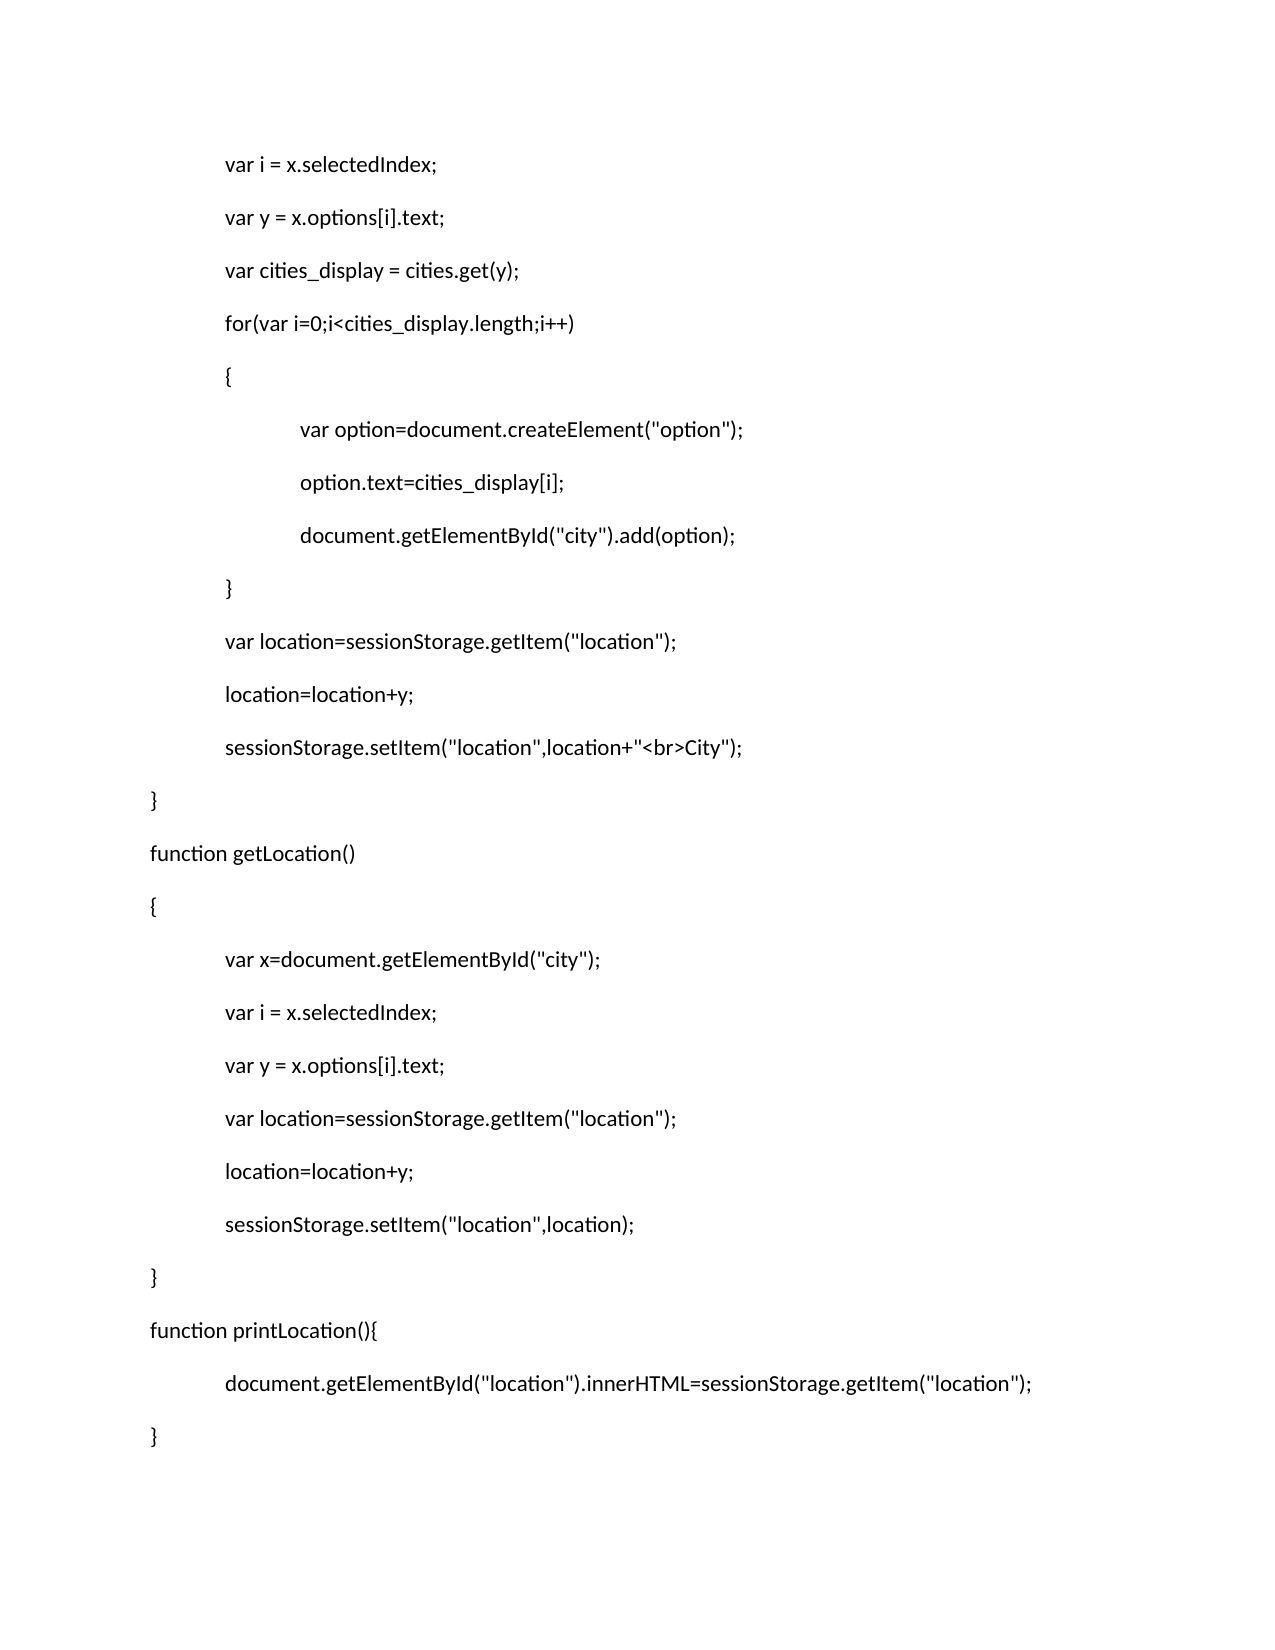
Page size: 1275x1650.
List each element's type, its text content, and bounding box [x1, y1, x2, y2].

text var y = x.options[i].text; [150, 203, 1125, 231]
text var x=document.getElementById("city"); [150, 945, 1125, 973]
text { [150, 362, 1125, 390]
text var y = x.options[i].text; [150, 1051, 1125, 1079]
text { [150, 892, 1125, 920]
text } [150, 1263, 1125, 1291]
text document.getElementById("location").innerHTML=sessionStorage.getItem("location"); [150, 1369, 1125, 1397]
text sessionStorage.setItem("location",location); [150, 1210, 1125, 1238]
text var i = x.selectedIndex; [150, 150, 1125, 178]
text var i = x.selectedIndex; [150, 998, 1125, 1026]
text function getLocation() [150, 839, 1125, 867]
text location=location+y; [150, 680, 1125, 708]
text location=location+y; [150, 1157, 1125, 1185]
text var location=sessionStorage.getItem("location"); [150, 1104, 1125, 1132]
text var cities_display = cities.get(y); [150, 256, 1125, 284]
text } [150, 786, 1125, 814]
text } [150, 574, 1125, 602]
text function printLocation(){ [150, 1316, 1125, 1344]
text } [150, 1422, 1125, 1451]
text option.text=cities_display[i]; [150, 468, 1125, 496]
text for(var i=0;i<cities_display.length;i++) [150, 309, 1125, 337]
text sessionStorage.setItem("location",location+"<br>City"); [150, 733, 1125, 761]
text document.getElementById("city").add(option); [150, 521, 1125, 549]
text var location=sessionStorage.getItem("location"); [150, 627, 1125, 655]
text var option=document.createElement("option"); [150, 415, 1125, 443]
